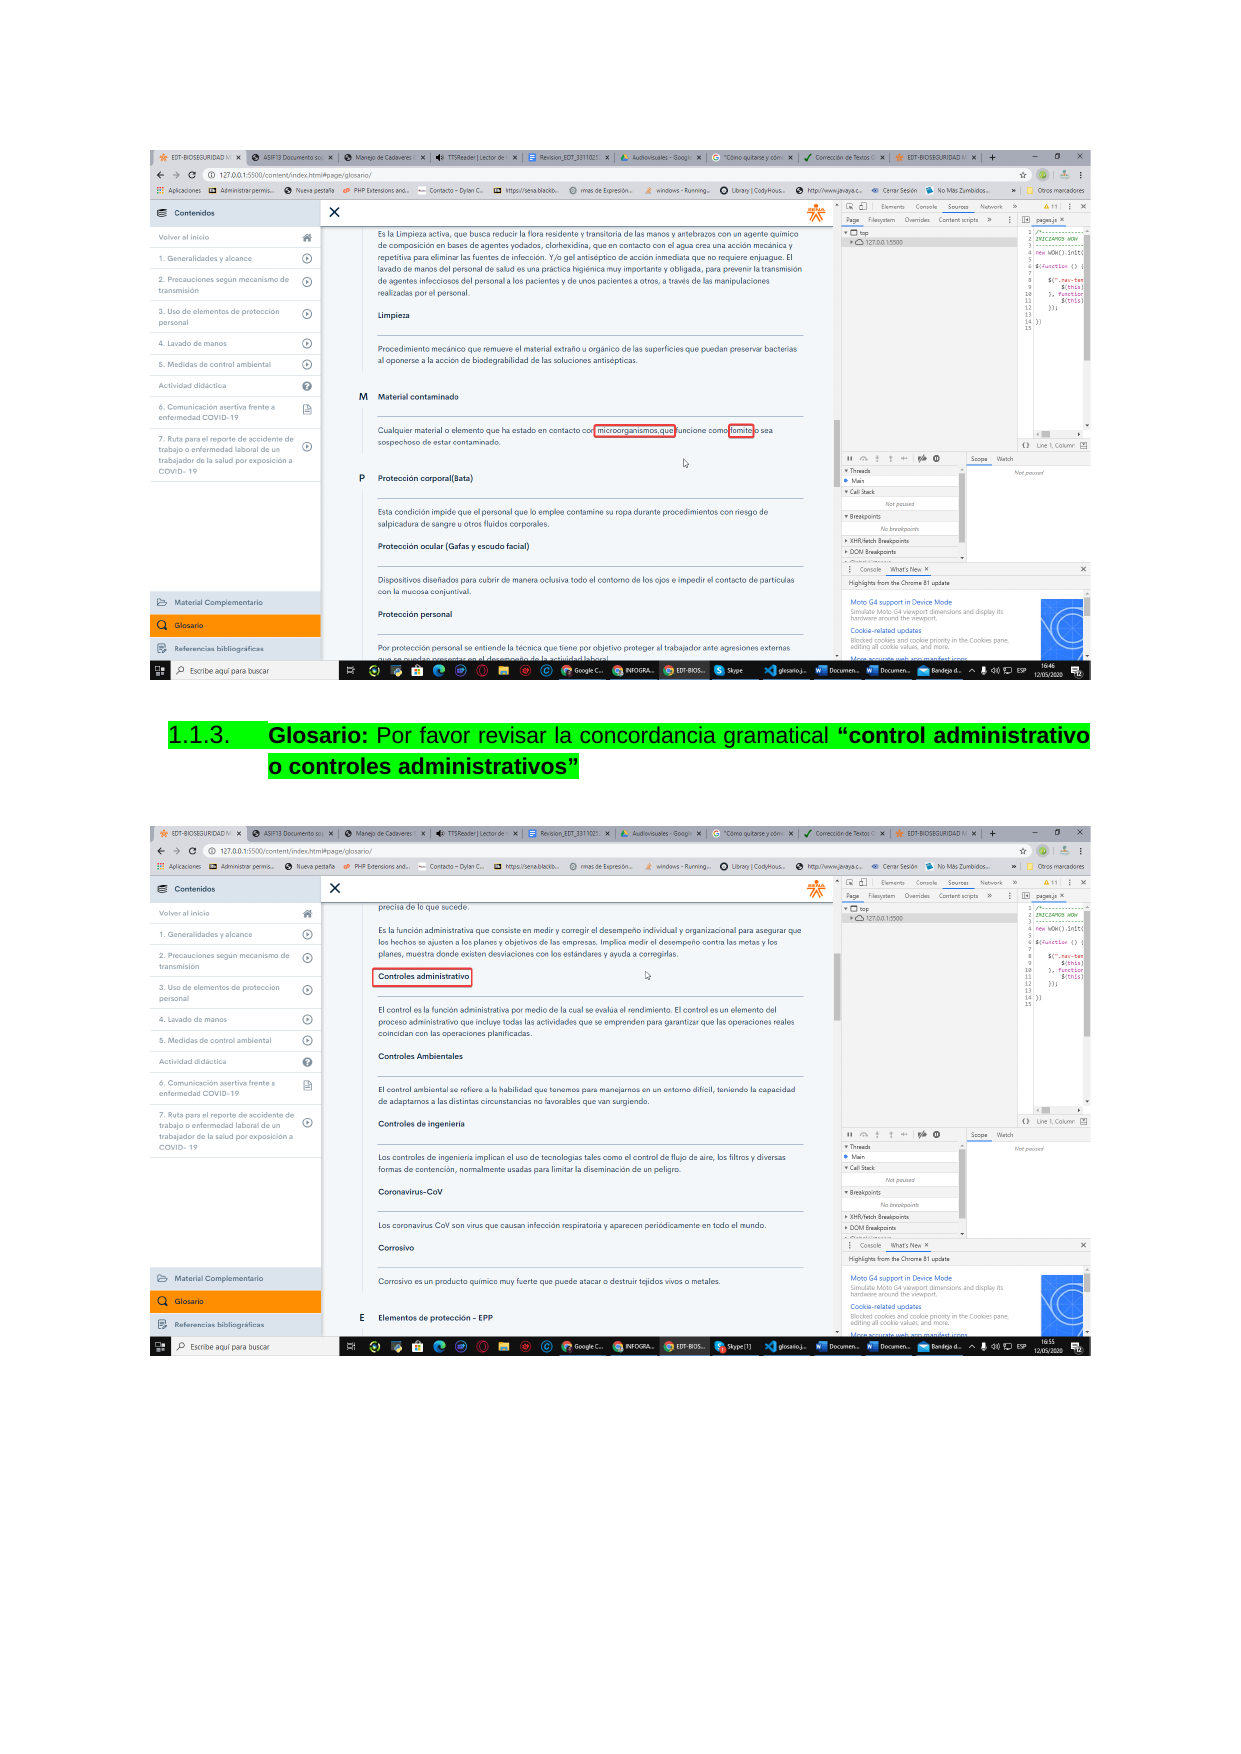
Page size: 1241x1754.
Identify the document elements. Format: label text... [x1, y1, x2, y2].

subtitle Glosario: Por favor revisar la concordancia gramatical “control administrativo o controles administrativos” [231, 749, 1090, 779]
picture [150, 150, 1091, 680]
picture [150, 826, 1091, 1356]
